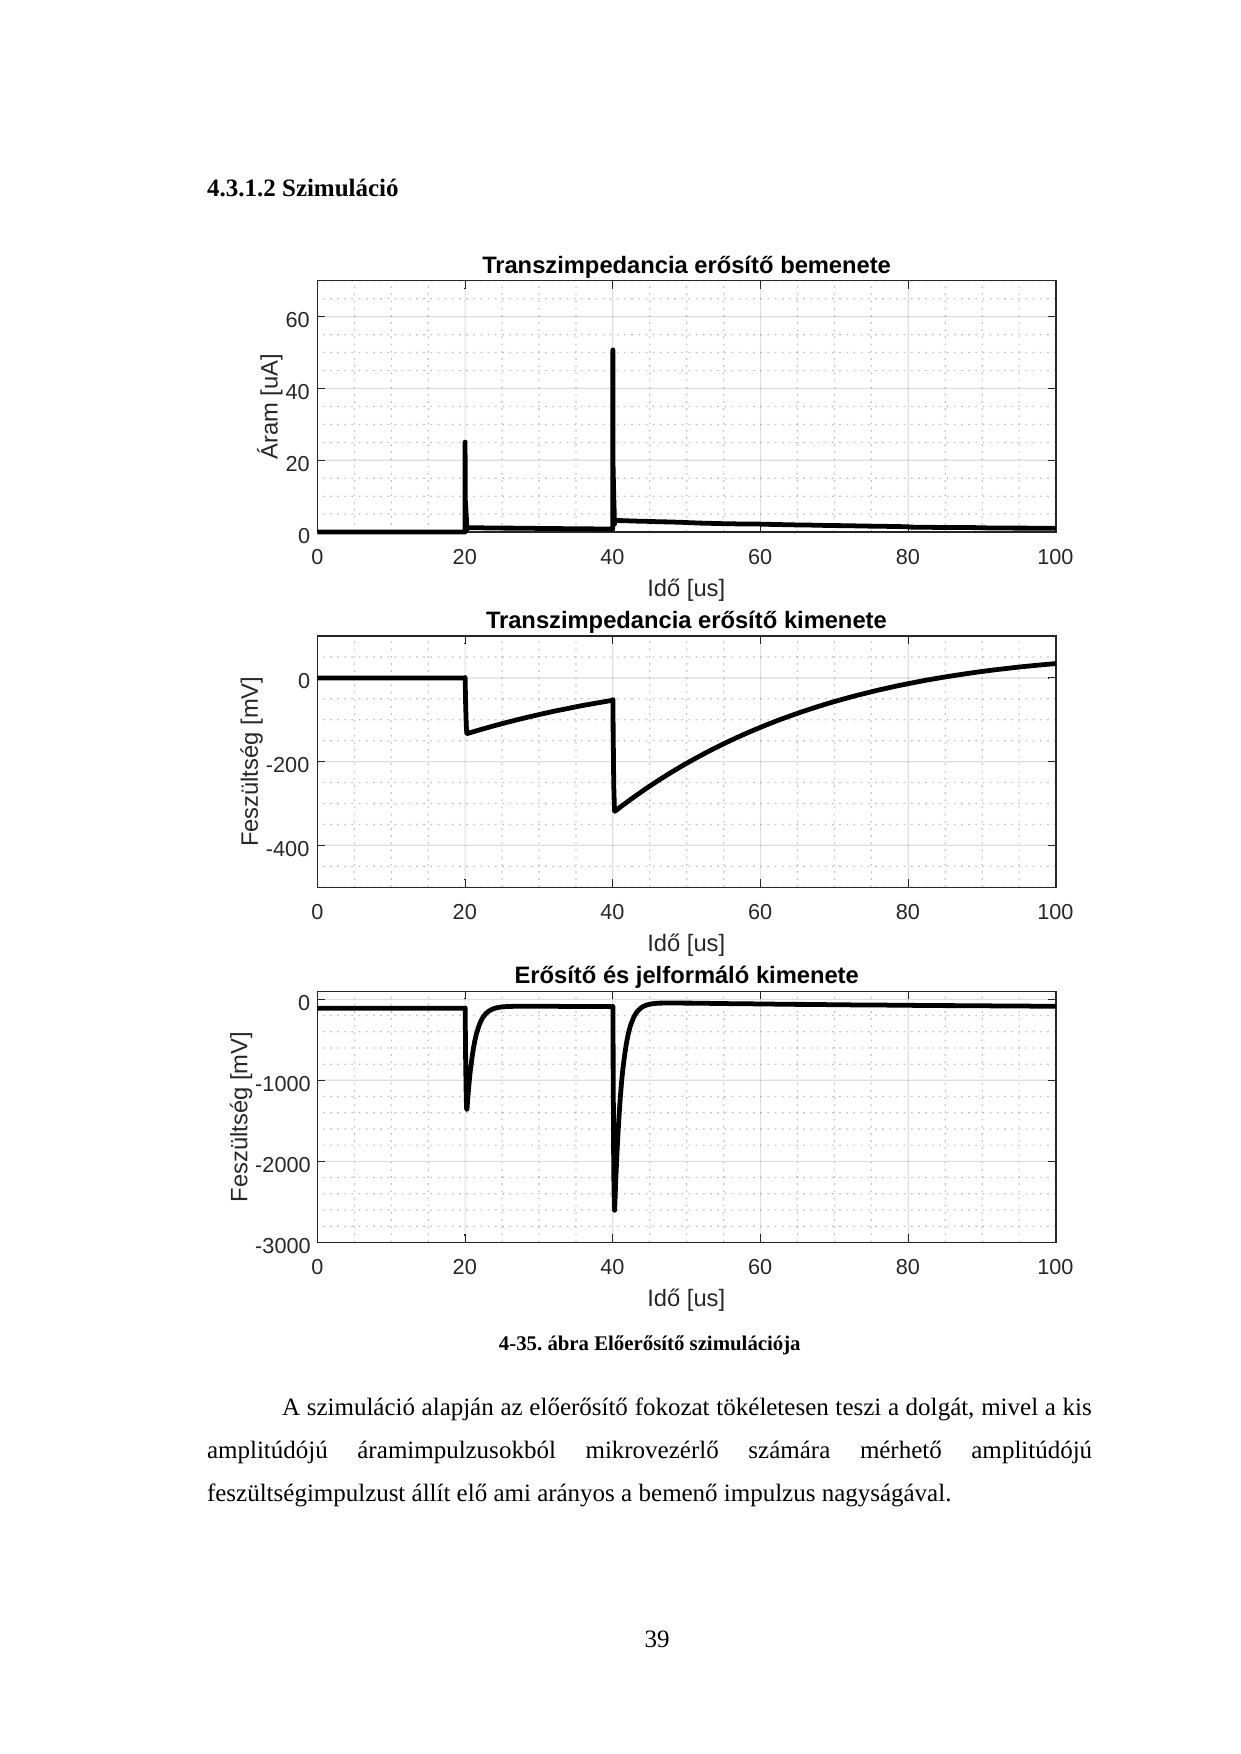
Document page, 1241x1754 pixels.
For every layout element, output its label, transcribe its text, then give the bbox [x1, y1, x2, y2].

text 4-23. ábra Előerősítő szimulációja [207, 1331, 1092, 1355]
text A szimuláció alapján az előerősítő fokozat tökéletesen teszi a dolgát, mivel a kis amplitúdójú áramimpulzusokból mikrovezérlő számára mérhető amplitúdójú feszültségimpulzust állít elő ami arányos a bemenő impulzus nagyságával. [207, 1392, 1092, 1507]
subtitle Szimuláció [207, 173, 1092, 201]
